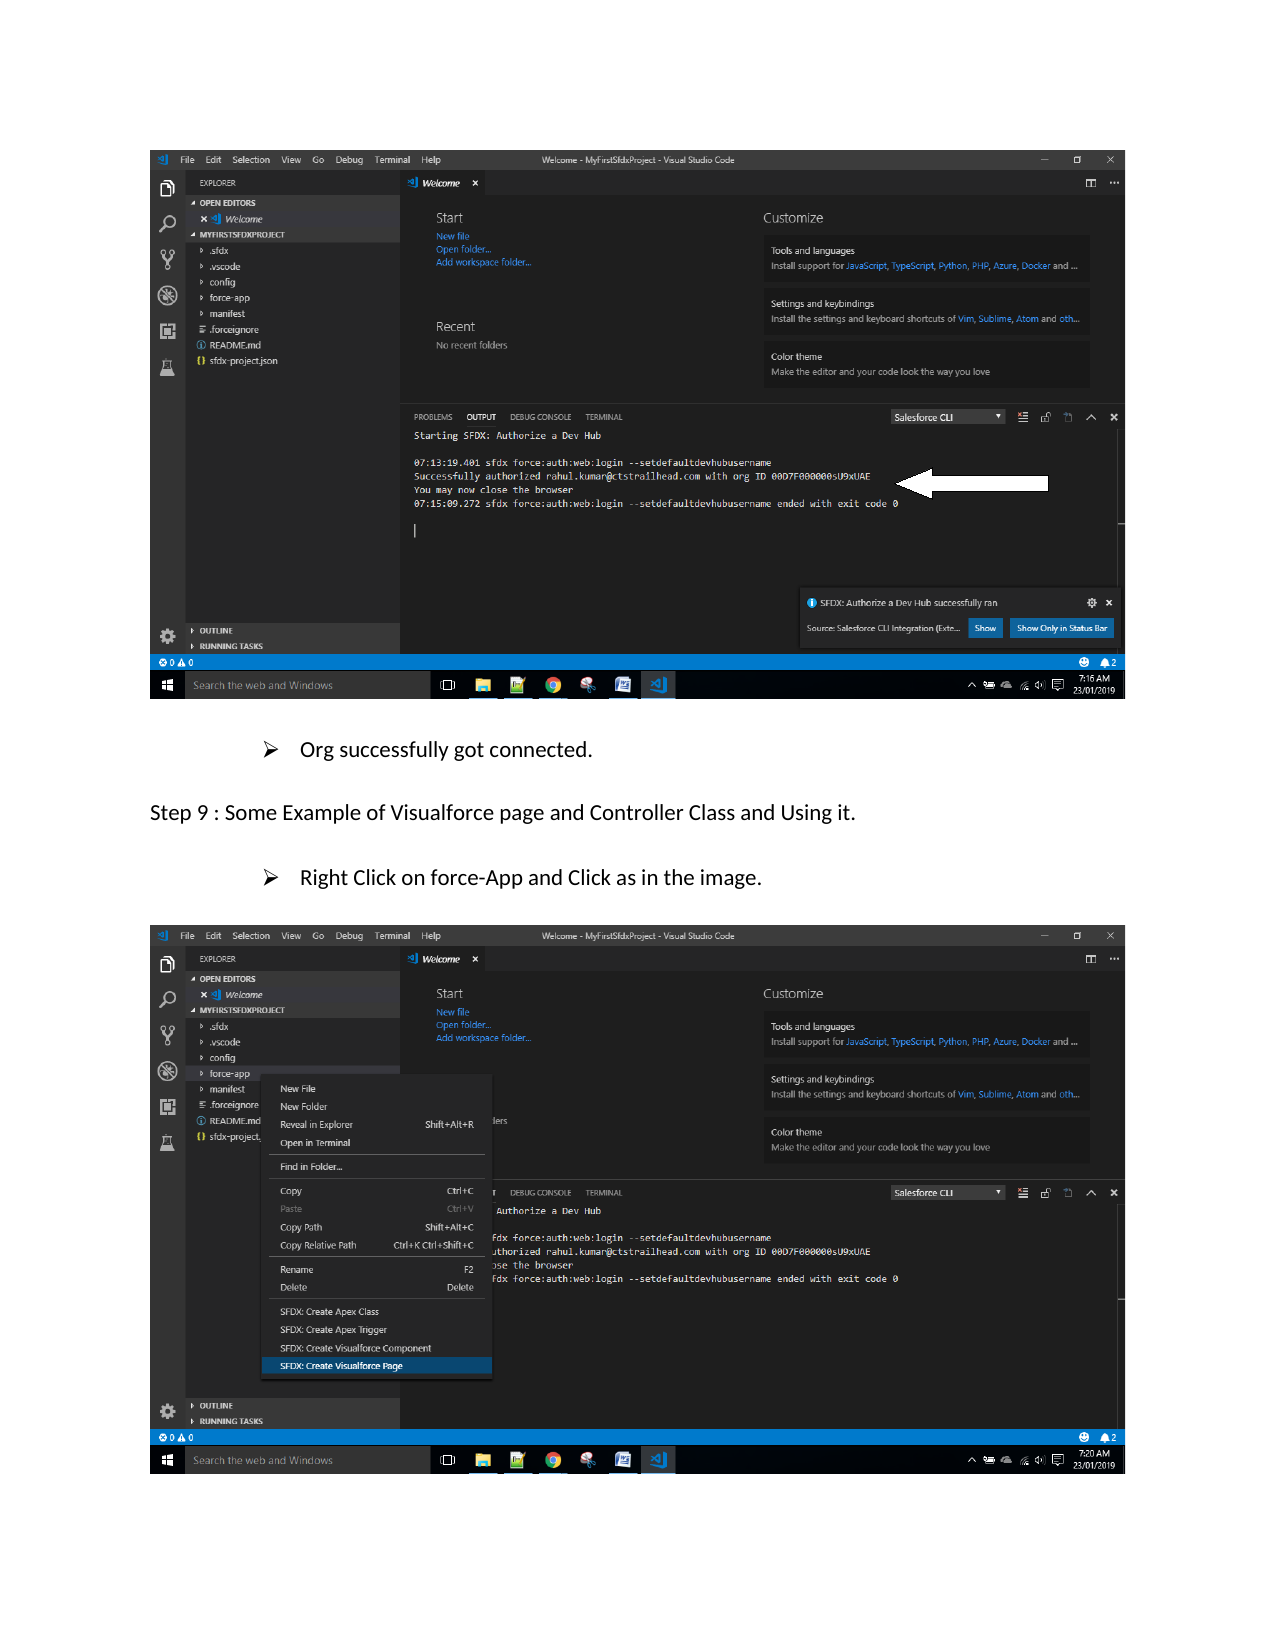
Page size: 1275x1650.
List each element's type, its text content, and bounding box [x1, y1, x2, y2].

list Org successfully got connected. [262, 723, 1125, 770]
picture [150, 150, 1125, 699]
list Right Click on force-App and Click as in the image. [262, 851, 1125, 898]
text Step 9 : Some Example of Visualforce page and Controller Class and Using it. [150, 798, 1125, 826]
picture [150, 925, 1125, 1474]
